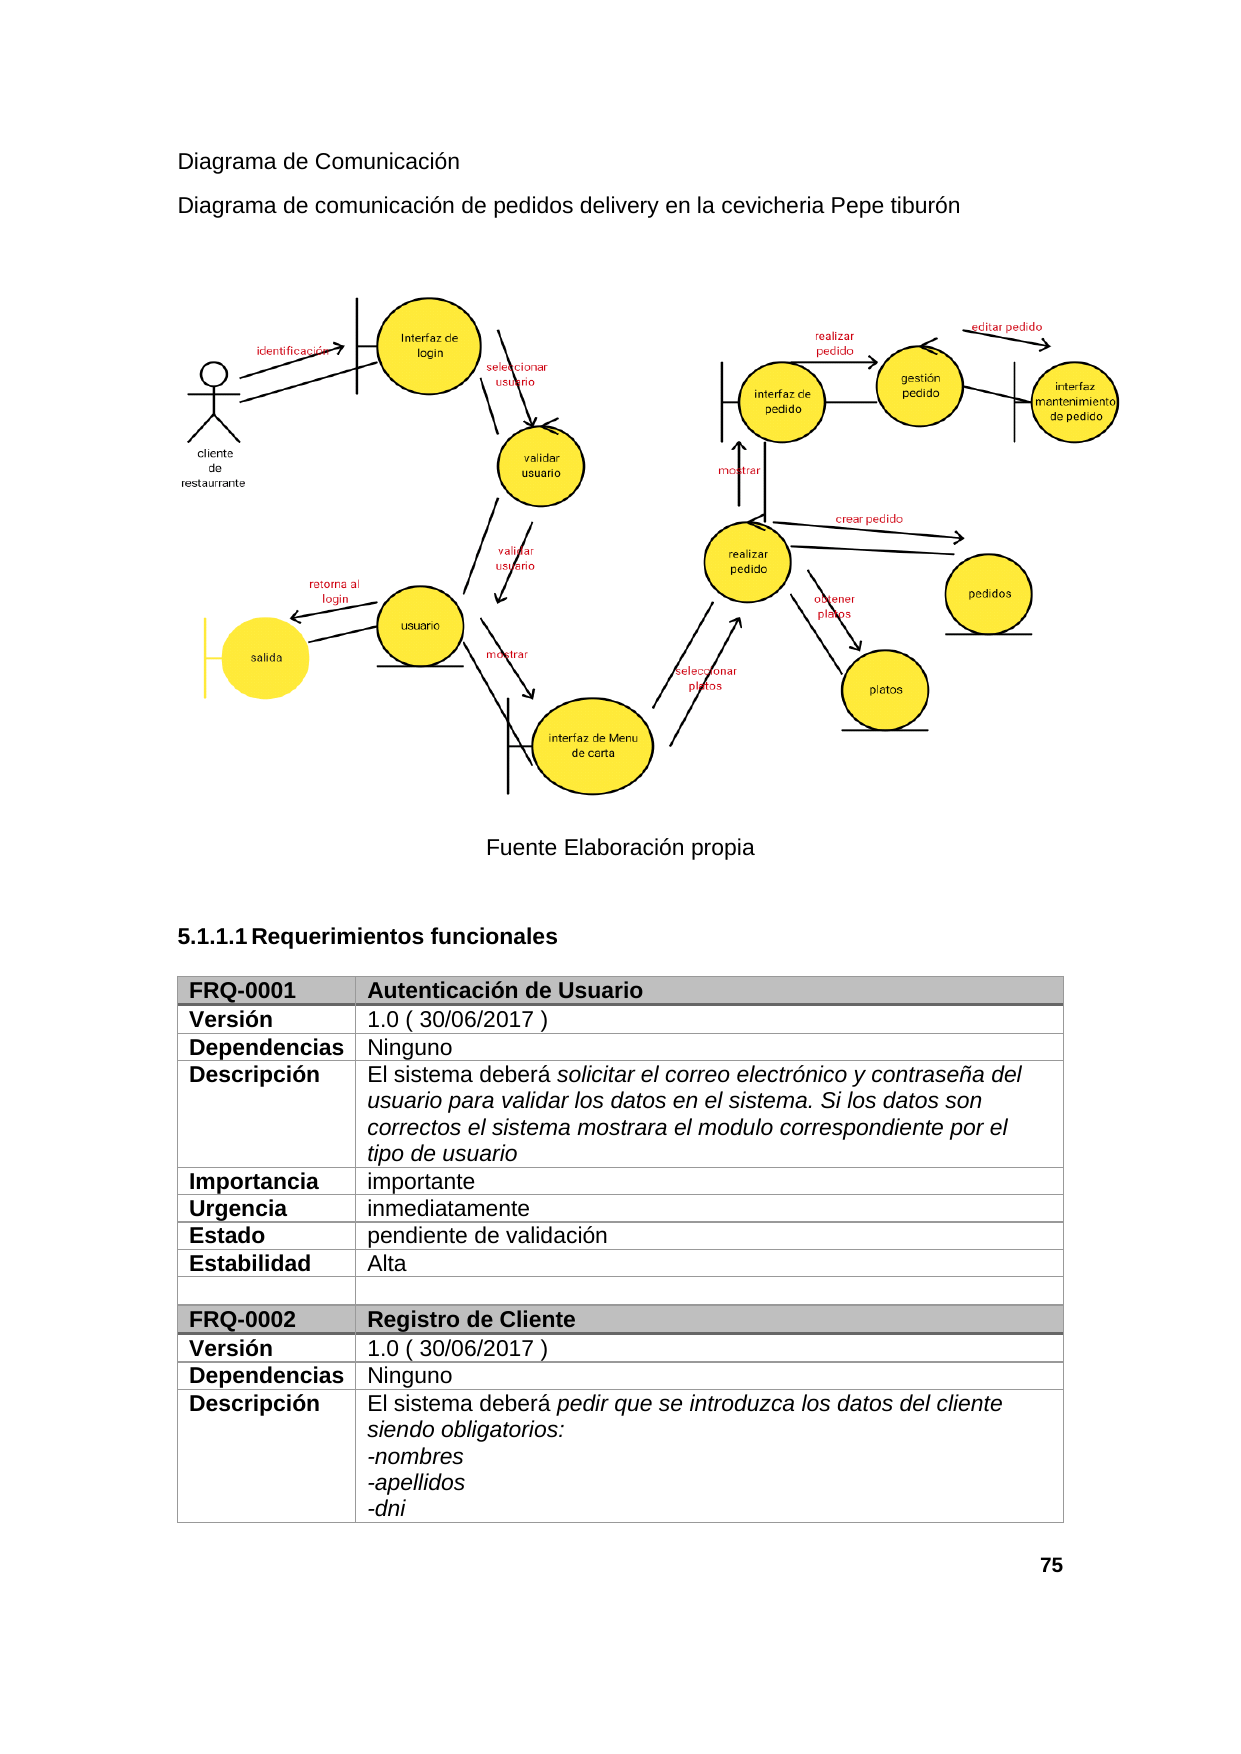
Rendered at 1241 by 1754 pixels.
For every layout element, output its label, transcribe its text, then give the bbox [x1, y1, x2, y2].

picture [154, 274, 1144, 815]
table_header FRQ-0001 [178, 977, 355, 1003]
table_cell [356, 1277, 1063, 1303]
table_cell pendiente de validación [356, 1223, 1063, 1249]
table_cell Descripción [178, 1390, 355, 1522]
table_cell 1.0 ( 30/06/2017 ) [356, 1006, 1063, 1033]
table_cell Versión [178, 1006, 355, 1033]
table_cell Dependencias [178, 1363, 355, 1389]
table_cell [178, 1277, 355, 1303]
text Diagrama de Comunicación [177, 148, 1063, 174]
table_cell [356, 1390, 1063, 1522]
table_cell Versión [178, 1335, 355, 1361]
table_cell Urgencia [178, 1195, 355, 1221]
table_cell El sistema deberá solicitar el correo electrónico y contraseña del usuario para validar los datos en el sistema. Si los datos son correctos el sistema mostrara el modulo correspondiente por el tipo de usuario [356, 1061, 1063, 1167]
table_cell Dependencias [178, 1034, 355, 1060]
text 5.1.1.1 Requerimientos funcionales [177, 923, 1063, 949]
table_header Autenticación de Usuario [356, 977, 1063, 1003]
table_cell Importancia [178, 1168, 355, 1194]
table_cell Estabilidad [178, 1250, 355, 1276]
table_cell Ninguno [356, 1363, 1063, 1389]
table_cell 1.0 ( 30/06/2017 ) [356, 1335, 1063, 1361]
table_cell Descripción [178, 1061, 355, 1167]
table_header FRQ-0002 [178, 1306, 355, 1332]
table_header Registro de Cliente [356, 1306, 1063, 1332]
table_cell importante [356, 1168, 1063, 1194]
table_cell Alta [356, 1250, 1063, 1276]
text Fuente Elaboración propia [177, 815, 1063, 860]
table_cell Estado [178, 1223, 355, 1249]
table_cell Ninguno [356, 1034, 1063, 1060]
text Diagrama de comunicación de pedidos delivery en la cevicheria Pepe tiburón [177, 192, 1063, 218]
table_cell inmediatamente [356, 1195, 1063, 1221]
